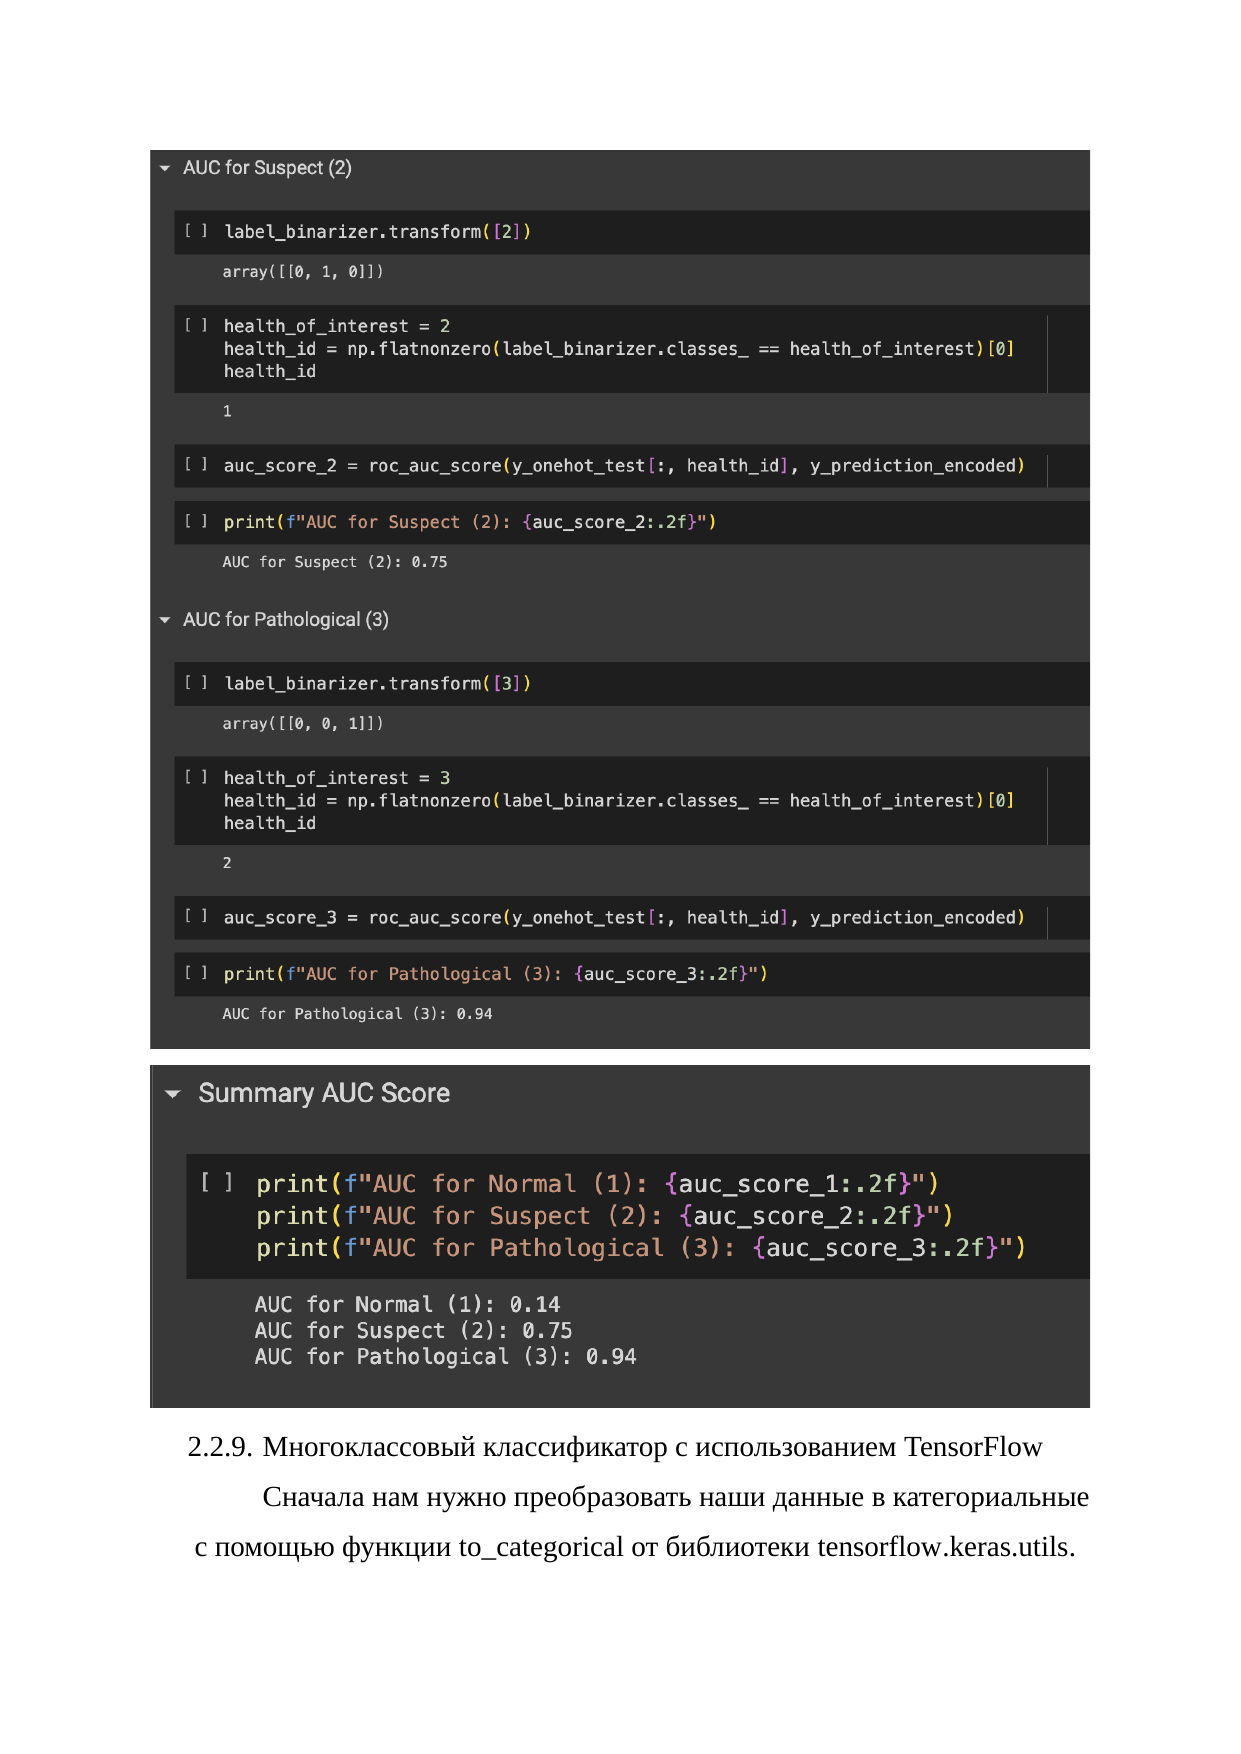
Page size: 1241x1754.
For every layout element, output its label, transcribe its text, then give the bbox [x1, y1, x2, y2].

subtitle Многоклассовый классификатор с использованием TensorFlow [187, 1429, 1090, 1462]
picture [150, 1065, 1091, 1408]
picture [150, 150, 1091, 1049]
text Сначала нам нужно преобразовать наши данные в категориальные с помощью функции to_categorical от библиотеки tensorflow.keras.utils. [194, 1479, 1090, 1563]
